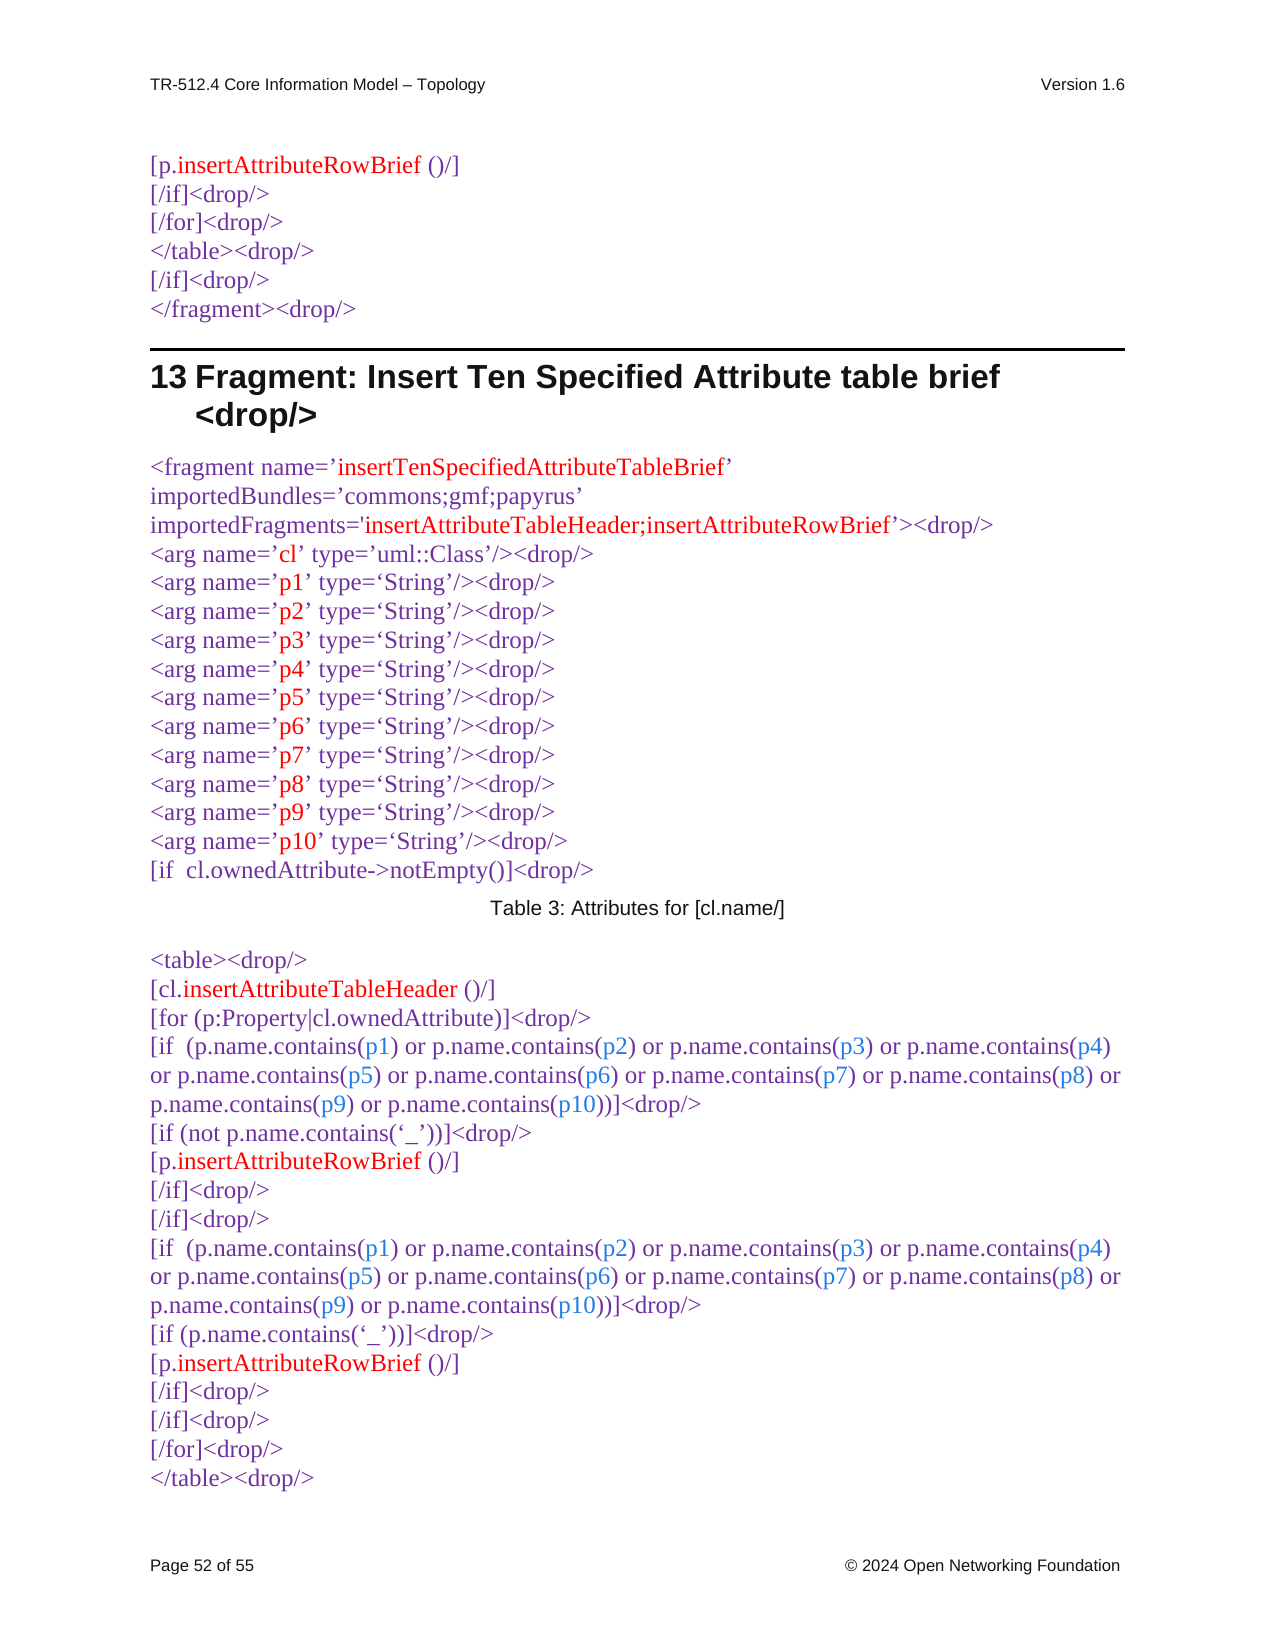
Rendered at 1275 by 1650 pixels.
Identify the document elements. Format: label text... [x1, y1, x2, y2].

text <arg name=’p2’ type=‘String’/><drop/> <arg name=’p3’ type=‘String’/><drop/> <arg name=’p4’ type=‘String’/><drop/> <arg name=’p5’ type=‘String’/><drop/> <arg name=’p6’ type=‘String’/><drop/> <arg name=’p7’ type=‘String’/><drop/> <arg name=’p8’ type=‘String’/><drop/> <arg name=’p9’ type=‘String’/><drop/> <arg name=’p10’ type=‘String’/><drop/> [if cl.ownedAttribute->notEmpty()]<drop/> [150, 596, 1125, 884]
text </fragment><drop/> [150, 294, 1125, 322]
text [if (p.name.contains(‘_’))]<drop/> [150, 1319, 1125, 1348]
text [for (p:Property|cl.ownedAttribute)]<drop/> [150, 1003, 1125, 1031]
text [/for]<drop/> [150, 207, 1125, 236]
text [p.insertAttributeRowBrief ()/] [150, 1348, 1125, 1376]
subtitle Fragment: Insert Ten Specified Attribute table brief <drop/> [150, 351, 1125, 434]
text [cl.insertAttributeTableHeader ()/] [150, 974, 1125, 1003]
text [/if]<drop/> [150, 1204, 1125, 1233]
text </table><drop/> [150, 1463, 1125, 1491]
text [p.insertAttributeRowBrief ()/] [150, 1146, 1125, 1175]
text <table><drop/> [150, 945, 1125, 974]
text [p.insertAttributeRowBrief ()/] [150, 150, 1125, 179]
text [if (p.name.contains(p1) or p.name.contains(p2) or p.name.contains(p3) or p.name.contains(p4) or p.name.contains(p5) or p.name.contains(p6) or p.name.contains(p7) or p.name.contains(p8) or p.name.contains(p9) or p.name.contains(p10))]<drop/> [150, 1031, 1125, 1118]
text [/if]<drop/> [150, 265, 1125, 294]
text [if (not p.name.contains(‘_’))]<drop/> [150, 1118, 1125, 1146]
text <arg name=’p1’ type=‘String’/><drop/> [150, 567, 1125, 596]
text <fragment name=’insertTenSpecifiedAttributeTableBrief’ importedBundles=’commons;gmf;papyrus’ importedFragments='insertAttributeTableHeader;insertAttributeRowBrief’><drop/> <arg name=’cl’ type=’uml::Class’/><drop/> [150, 452, 1125, 567]
text [/if]<drop/> [150, 179, 1125, 207]
text [/if]<drop/> [150, 1376, 1125, 1405]
text </table><drop/> [150, 236, 1125, 265]
text [if (p.name.contains(p1) or p.name.contains(p2) or p.name.contains(p3) or p.name.contains(p4) or p.name.contains(p5) or p.name.contains(p6) or p.name.contains(p7) or p.name.contains(p8) or p.name.contains(p9) or p.name.contains(p10))]<drop/> [150, 1233, 1125, 1319]
text [/if]<drop/> [150, 1175, 1125, 1204]
text [/if]<drop/> [150, 1405, 1125, 1434]
text [/for]<drop/> [150, 1434, 1125, 1463]
